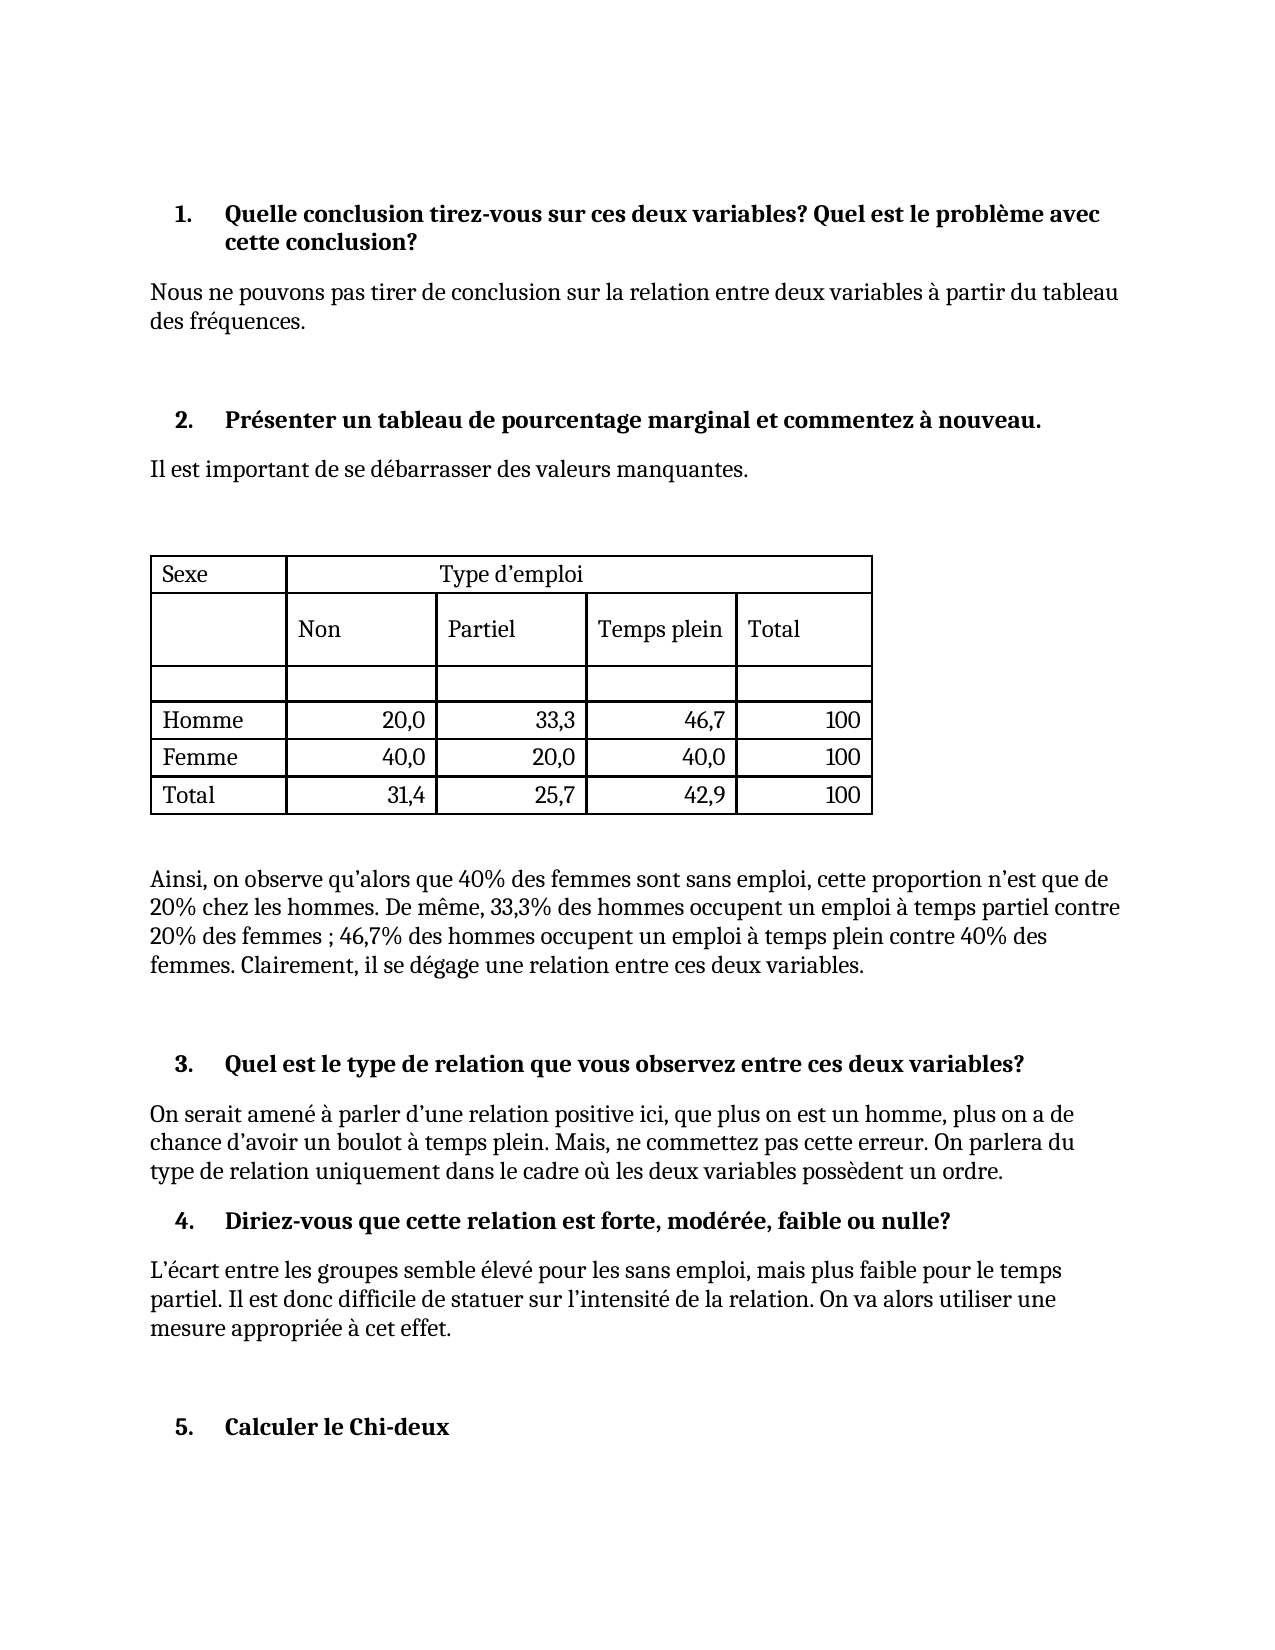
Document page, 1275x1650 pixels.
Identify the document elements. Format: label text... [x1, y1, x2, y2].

table_cell Femme [152, 740, 285, 775]
table_cell 33,3 [438, 703, 585, 738]
text On serait amené à parler d’une relation positive ici, que plus on est un homme, plus on a de chance d’avoir un boulot à temps plein. Mais, ne commettez pas cette erreur. On parlera du type de relation uniquement dans le cadre où les deux variables possèdent un ordre. [150, 1099, 1125, 1186]
table_cell Temps plein [588, 594, 735, 665]
text L’écart entre les groupes semble élevé pour les sans emploi, mais plus faible pour le temps partiel. Il est donc difficile de statuer sur l’intensité de la relation. On va alors utiliser une mesure appropriée à cet effet. [150, 1256, 1125, 1342]
table_cell 31,4 [288, 778, 435, 813]
table_cell 100 [738, 703, 871, 738]
table_cell 42,9 [588, 778, 735, 813]
table_cell [438, 667, 585, 700]
table_cell 20,0 [288, 703, 435, 738]
table_cell [152, 667, 285, 700]
table_cell 20,0 [438, 740, 585, 775]
text Nous ne pouvons pas tirer de conclusion sur la relation entre deux variables à partir du tableau des fréquences. [150, 278, 1125, 335]
table_cell [588, 667, 735, 700]
list Présenter un tableau de pourcentage marginal et commentez à nouveau. [175, 406, 1125, 434]
text Il est important de se débarrasser des valeurs manquantes. [150, 455, 1125, 484]
table_cell Total [738, 594, 871, 665]
table_header Type d’emploi [288, 557, 736, 592]
table_cell Homme [152, 703, 285, 738]
table_header Sexe [152, 557, 285, 592]
table_cell 40,0 [588, 740, 735, 775]
table_cell 40,0 [288, 740, 435, 775]
table_cell [152, 594, 285, 665]
table_cell Non [288, 594, 435, 665]
table_cell 100 [738, 778, 871, 813]
text Ainsi, on observe qu’alors que 40% des femmes sont sans emploi, cette proportion n’est que de 20% chez les hommes. De même, 33,3% des hommes occupent un emploi à temps partiel contre 20% des femmes ; 46,7% des hommes occupent un emploi à temps plein contre 40% des femmes. Clairement, il se dégage une relation entre ces deux variables. [150, 864, 1125, 979]
list Quel est le type de relation que vous observez entre ces deux variables? [175, 1050, 1125, 1079]
table_header [736, 557, 871, 592]
list Diriez-vous que cette relation est forte, modérée, faible ou nulle? [175, 1207, 1125, 1235]
table_cell Total [152, 778, 285, 813]
table_cell [288, 667, 435, 700]
table_cell 100 [738, 740, 871, 775]
table_cell [738, 667, 871, 700]
list Calculer le Chi-deux [175, 1413, 1125, 1442]
table_cell 25,7 [438, 778, 585, 813]
table_cell 46,7 [588, 703, 735, 738]
list Quelle conclusion tirez-vous sur ces deux variables? Quel est le problème avec cette conclusion? [175, 199, 1125, 257]
table_cell Partiel [438, 594, 585, 665]
